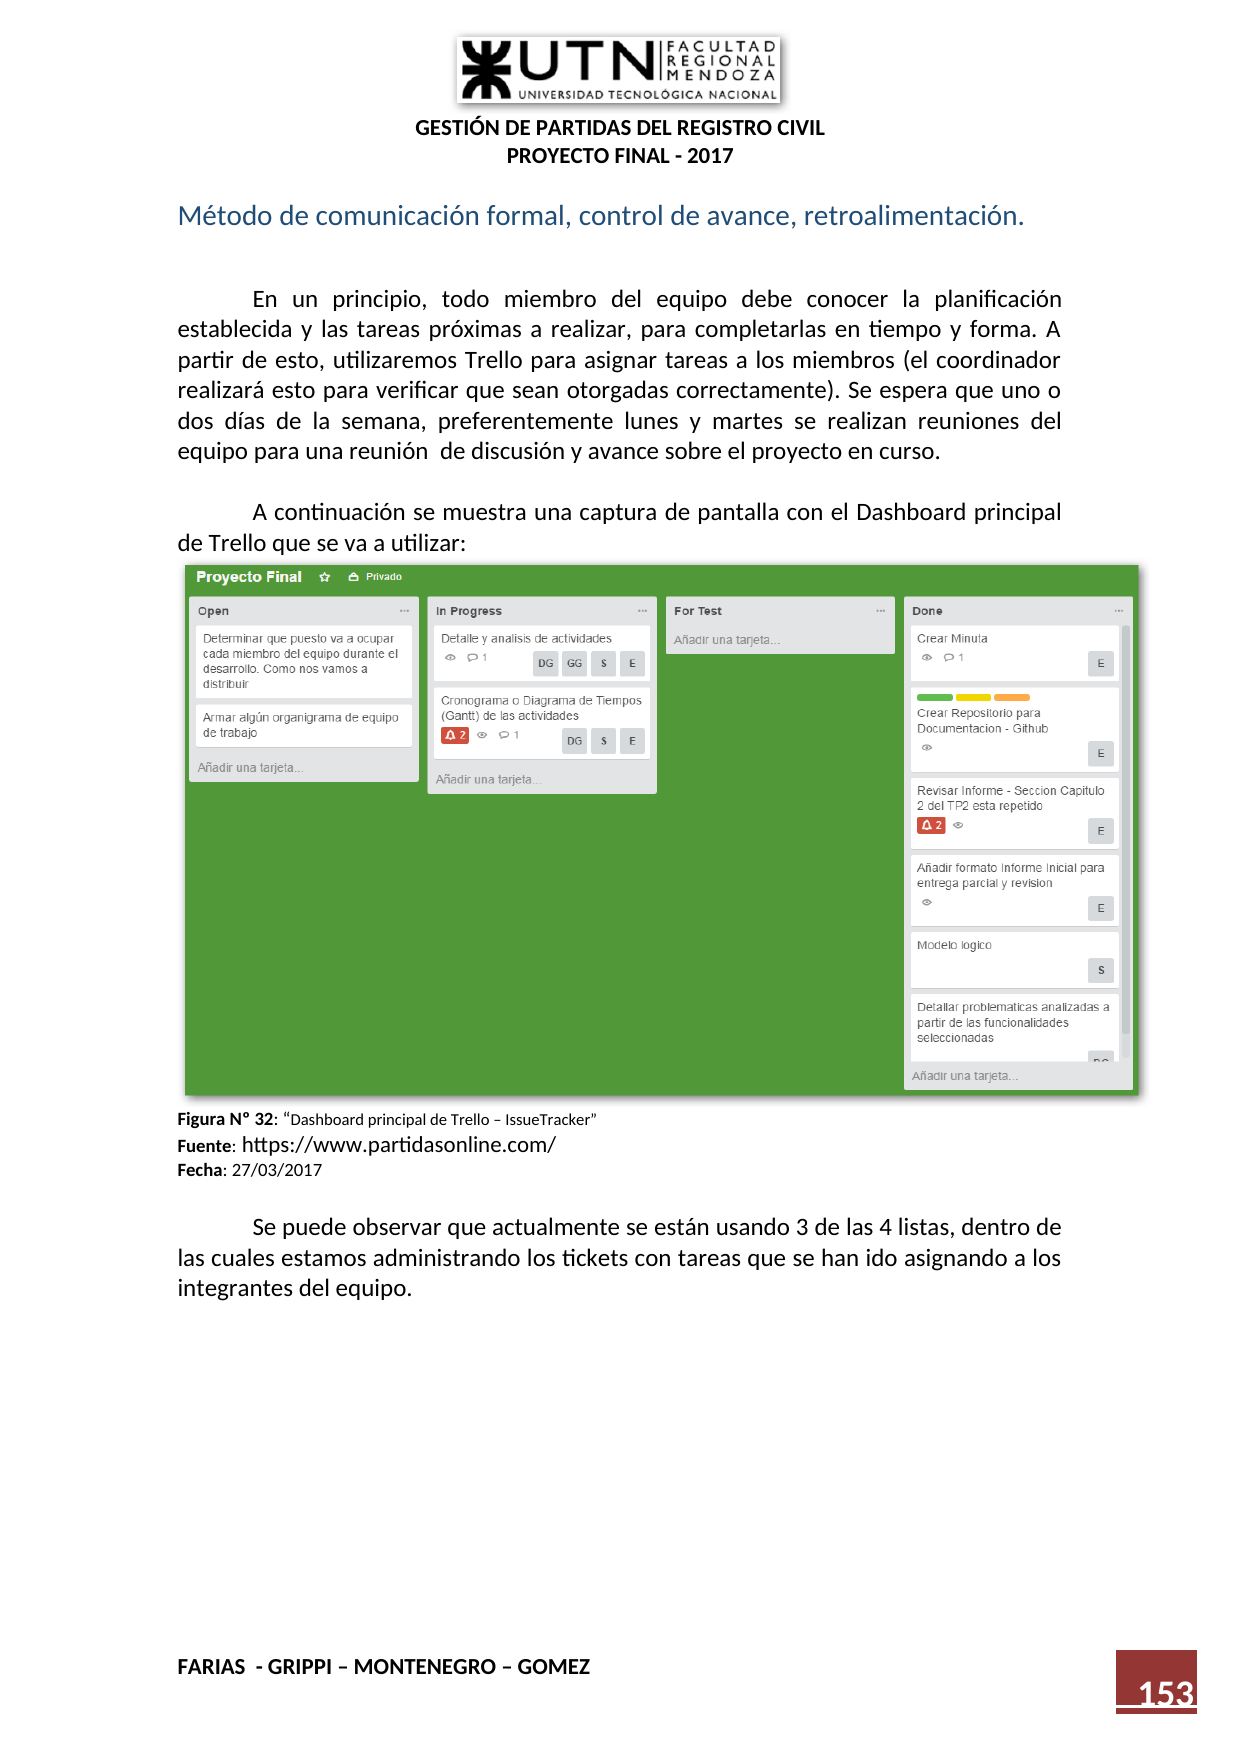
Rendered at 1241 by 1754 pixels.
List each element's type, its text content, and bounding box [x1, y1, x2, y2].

text A continuación se muestra una captura de pantalla con el Dashboard principal de Trello que se va a utilizar: [177, 496, 1063, 557]
text Figura Nº 32: “Dashboard principal de Trello – IssueTracker” [177, 1107, 1063, 1130]
text Se puede observar que actualmente se están usando 3 de las 4 listas, dentro de las cuales estamos administrando los tickets con tareas que se han ido asignando a los integrantes del equipo. [177, 1211, 1063, 1303]
picture [449, 29, 791, 114]
text En un principio, todo miembro del equipo debe conocer la planificación establecida y las tareas próximas a realizar, para completarlas en tiempo y forma. A partir de esto, utilizaremos Trello para asignar tareas a los miembros (el coordinador realizará esto para verificar que sean otorgadas correctamente). Se espera que uno o dos días de la semana, preferentemente lunes y martes se realizan reuniones del equipo para una reunión de discusión y avance sobre el proyecto en curso. [177, 283, 1063, 466]
text Fuente: https://www.partidasonline.com/ [177, 1130, 1063, 1158]
subtitle Método de comunicación formal, control de avance, retroalimentación. [177, 197, 1063, 233]
picture [177, 557, 1150, 1107]
text Fecha: 27/03/2017 [177, 1158, 1063, 1181]
